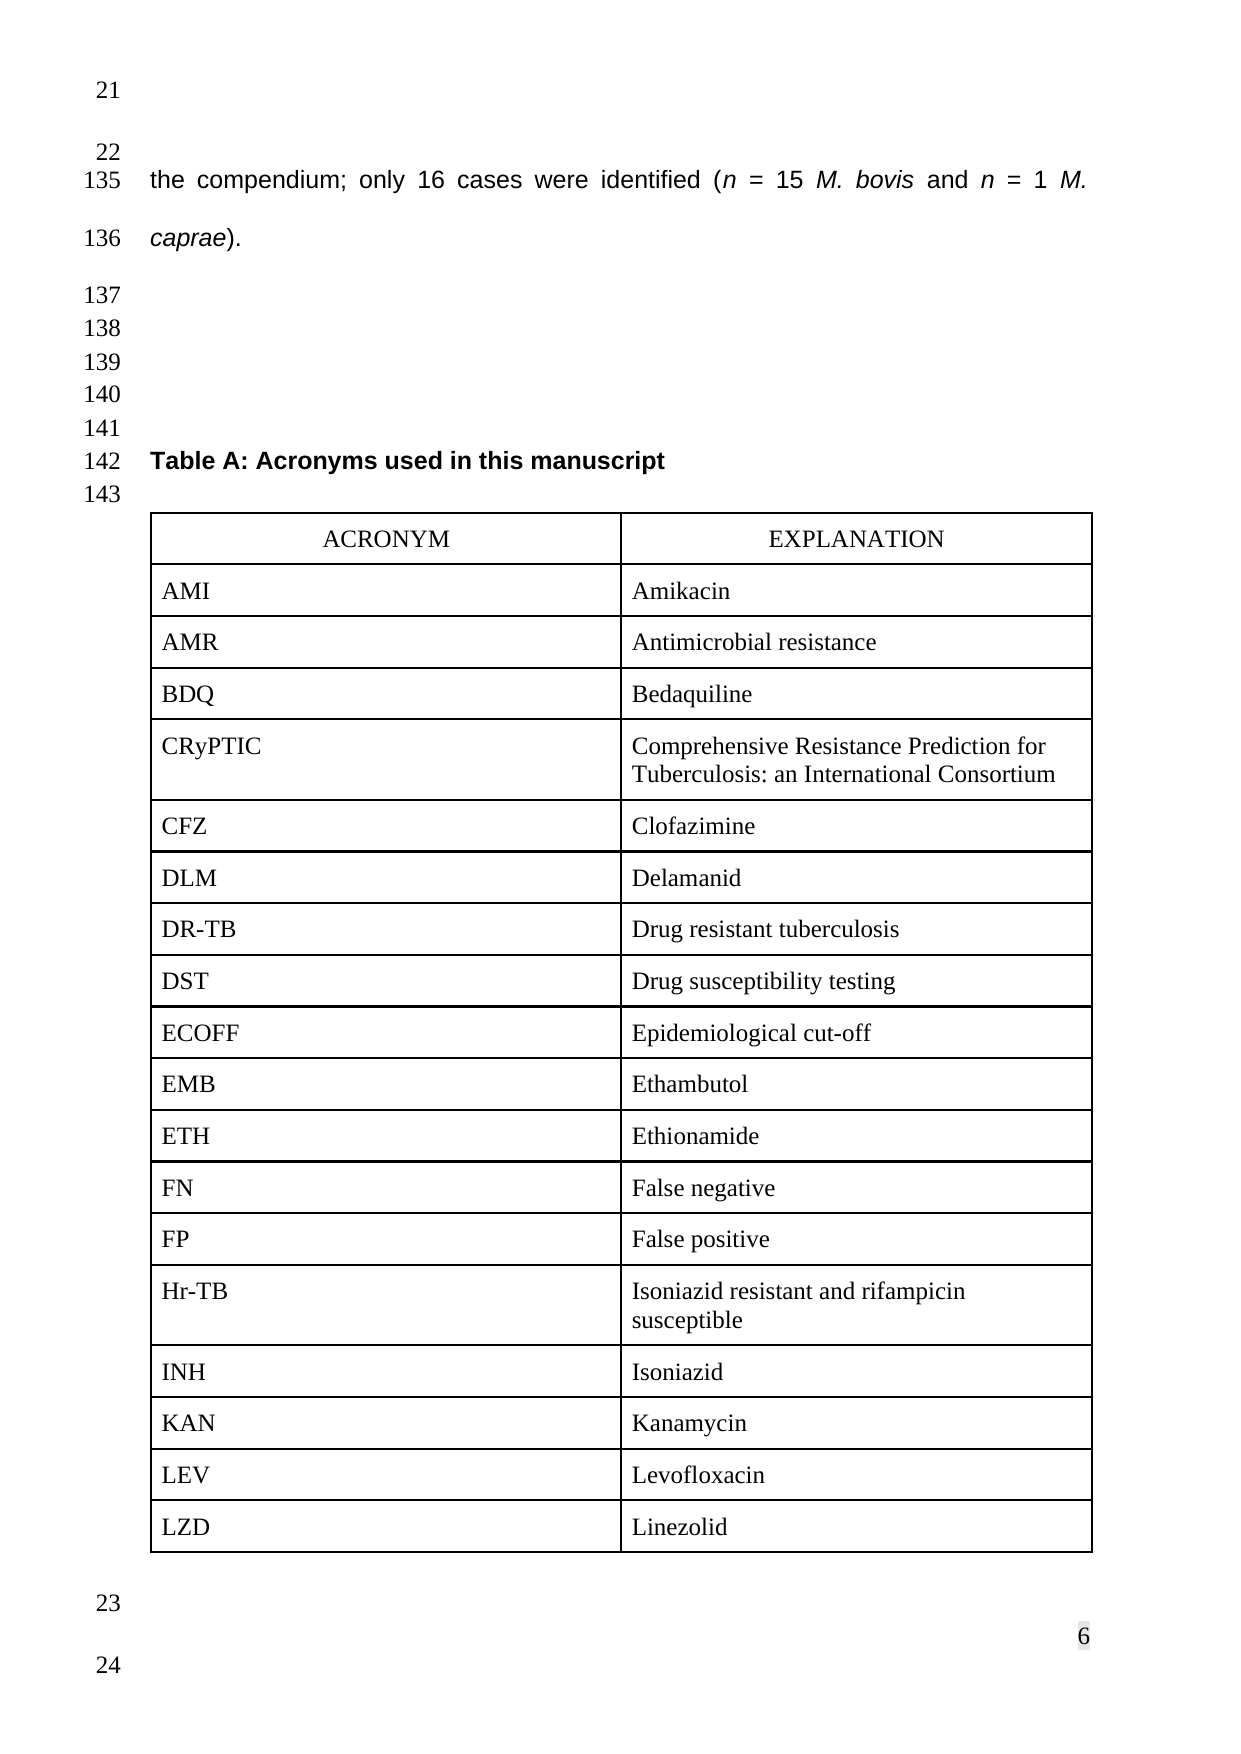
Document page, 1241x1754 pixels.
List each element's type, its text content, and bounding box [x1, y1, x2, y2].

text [150, 166, 1090, 252]
text Table A: Acronyms used in this manuscript [150, 446, 1090, 474]
